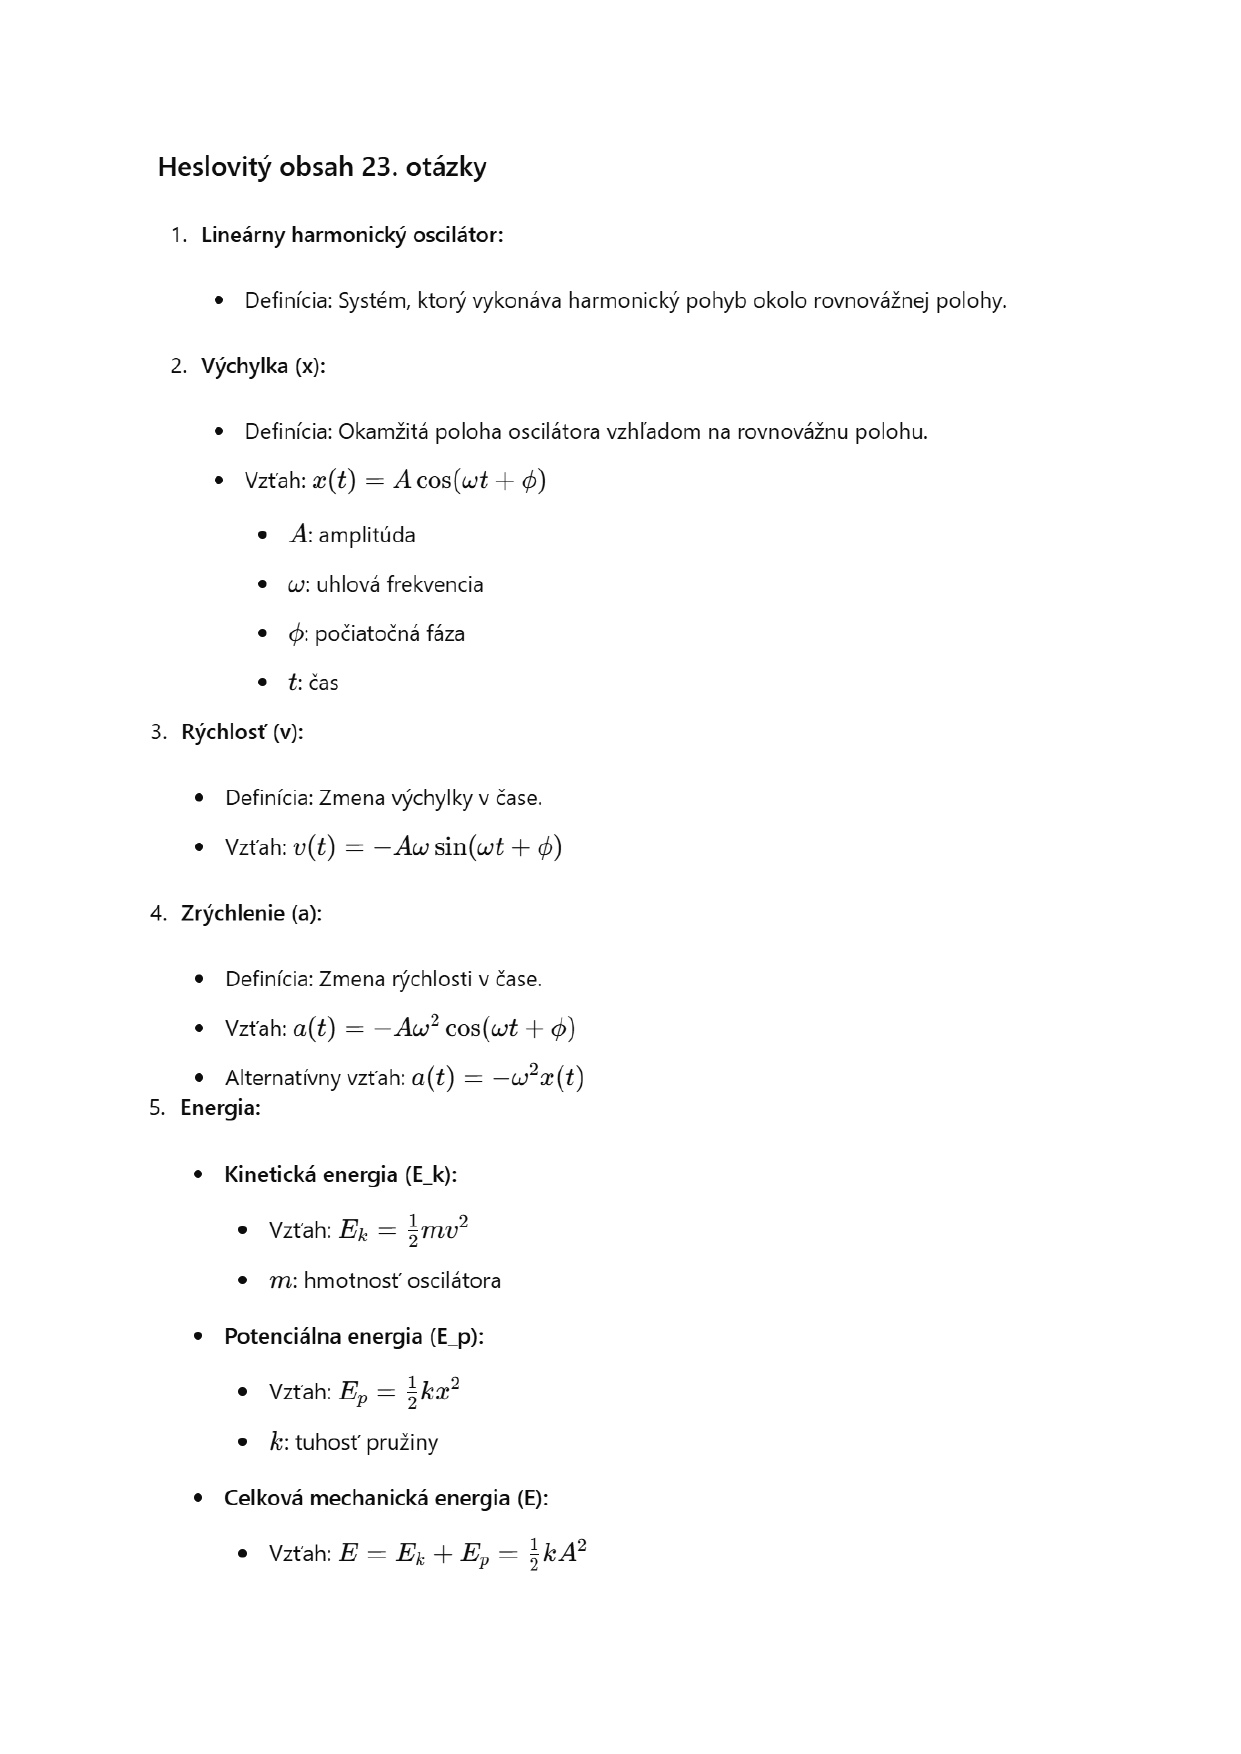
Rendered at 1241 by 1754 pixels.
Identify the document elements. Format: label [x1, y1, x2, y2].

picture [147, 715, 1093, 1093]
picture [147, 147, 1093, 714]
picture [147, 1094, 1093, 1571]
